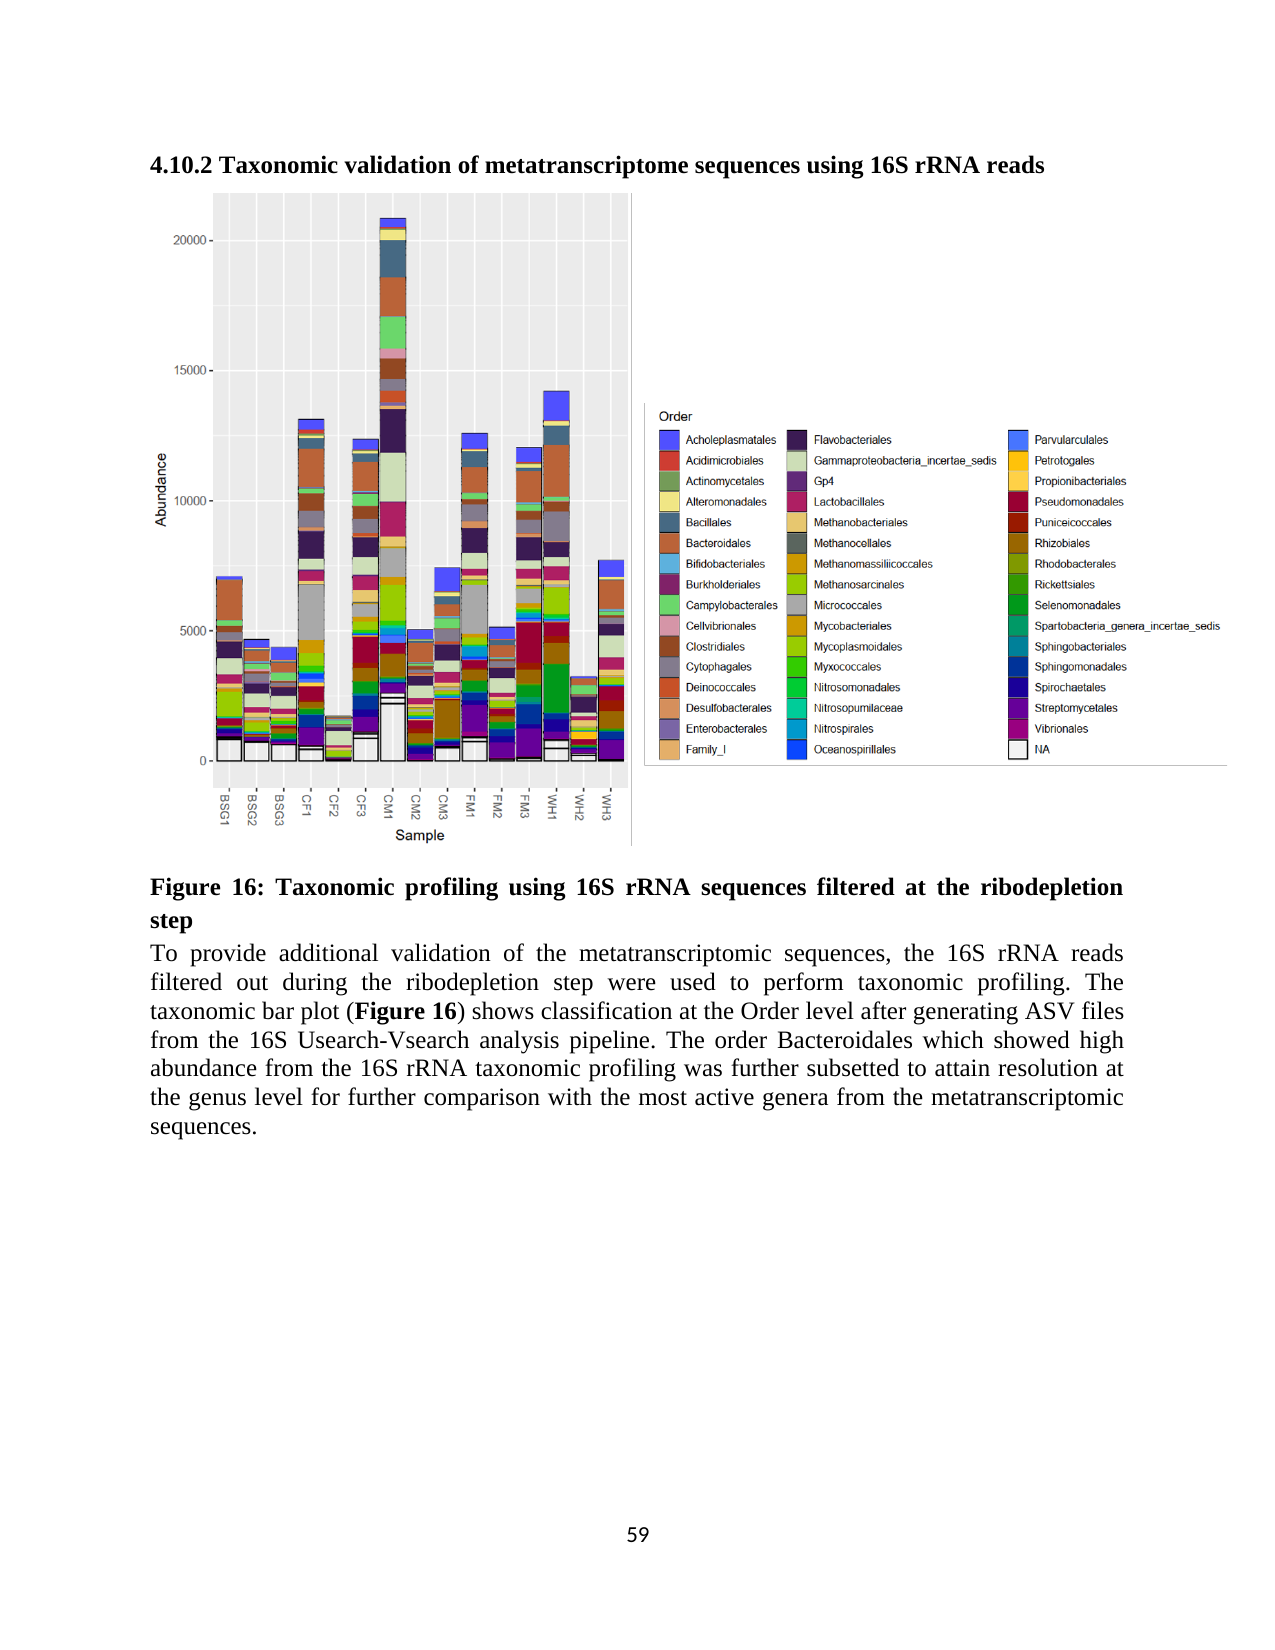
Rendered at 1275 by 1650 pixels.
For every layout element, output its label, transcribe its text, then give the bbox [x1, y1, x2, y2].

text To provide additional validation of the metatranscriptomic sequences, the 16S rRNA reads filtered out during the ribodepletion step were used to perform taxonomic profiling. The taxonomic bar plot (Figure 16) shows classification at the Order level after generating ASV files from the 16S Usearch-Vsearch analysis pipeline. The order Bacteroidales which showed high abundance from the 16S rRNA taxonomic profiling was further subsetted to attain resolution at the genus level for further comparison with the most active genera from the metatranscriptomic sequences. [150, 938, 1125, 1140]
picture [150, 193, 1228, 846]
subtitle 4.10.2 Taxonomic validation of metatranscriptome sequences using 16S rRNA reads [150, 150, 1125, 179]
